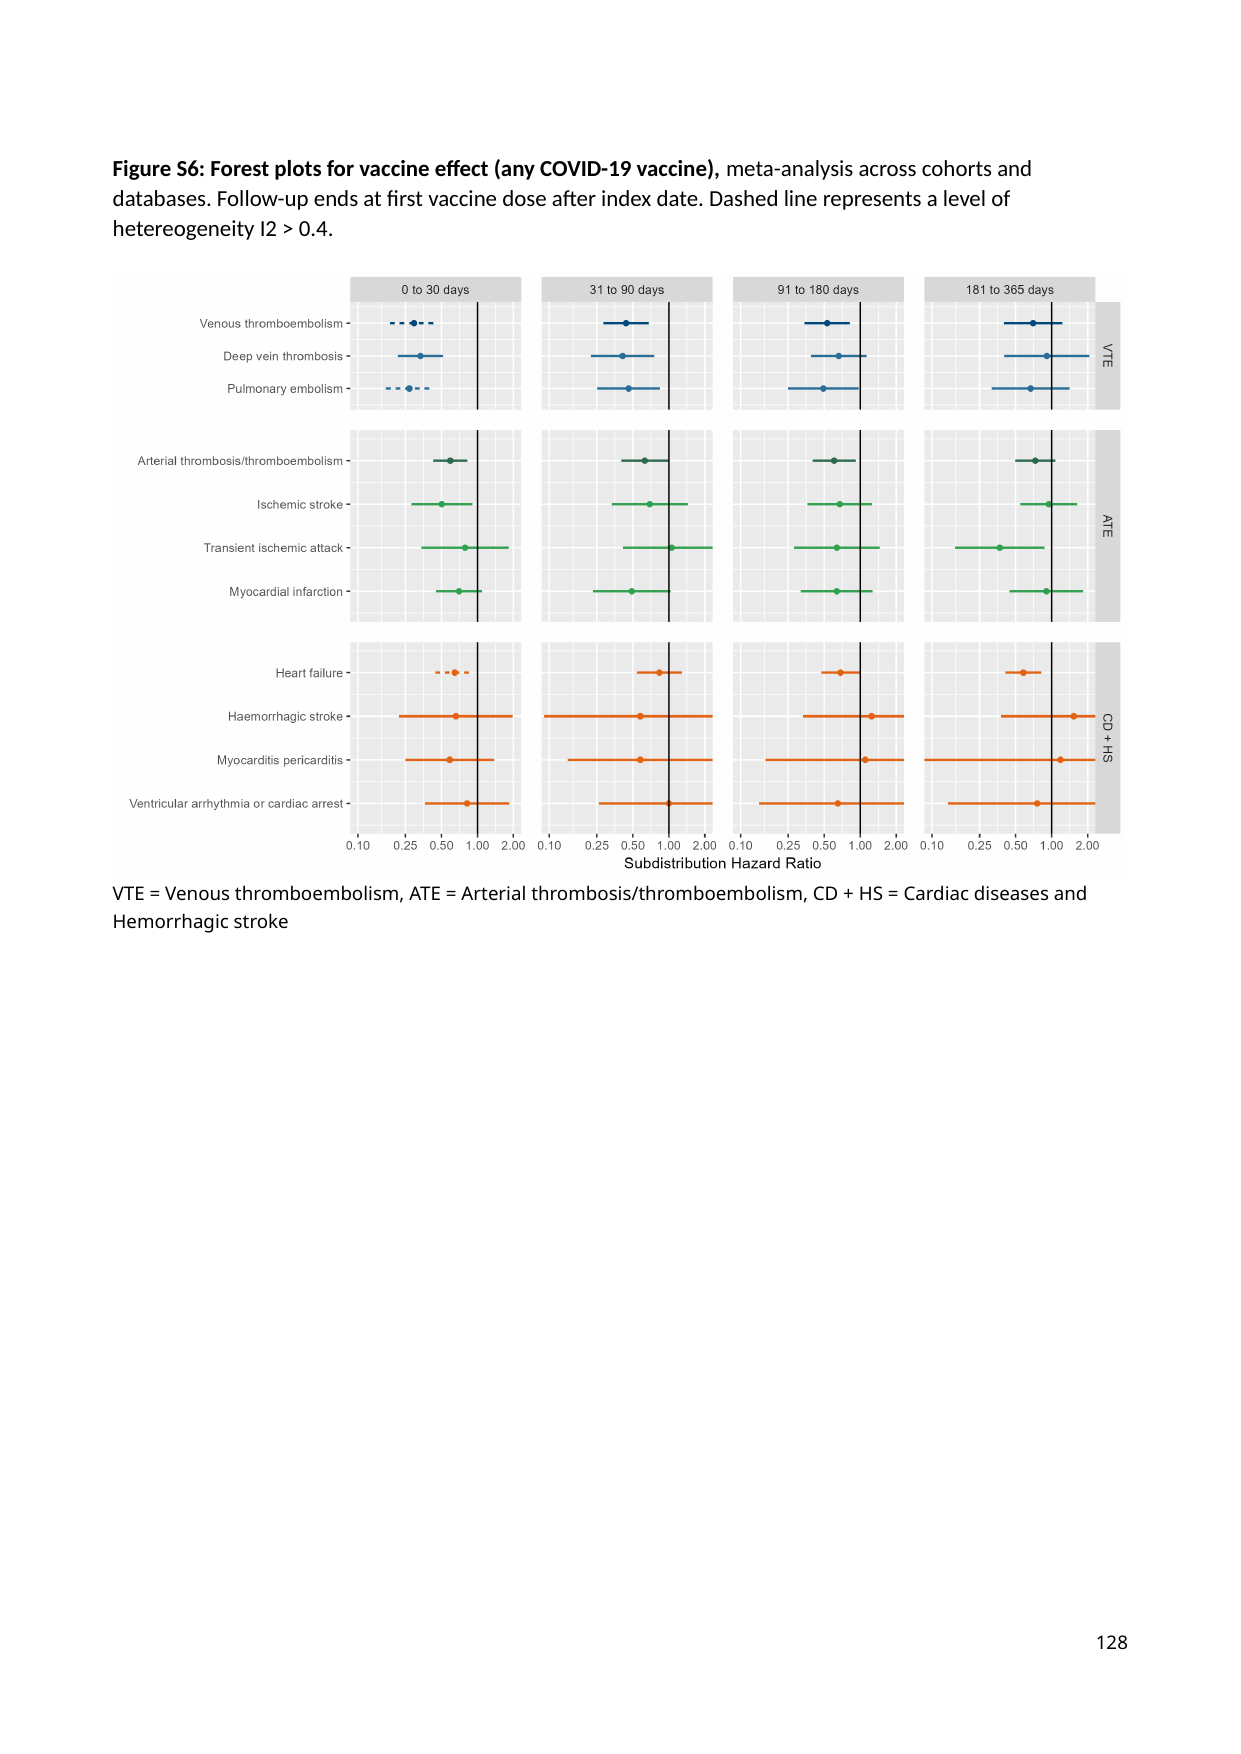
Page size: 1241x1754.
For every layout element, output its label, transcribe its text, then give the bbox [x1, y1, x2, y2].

picture [112, 269, 1128, 879]
text VTE = Venous thromboembolism, ATE = Arterial thrombosis/thromboembolism, CD + HS = Cardiac diseases and Hemorrhagic stroke [112, 879, 1128, 933]
subtitle Figure S6: Forest plots for vaccine effect (any COVID-19 vaccine), meta-analysis across cohorts and databases. Follow-up ends at first vaccine dose after index date. Dashed line represents a level of hetereogeneity I2 > 0.4. [112, 154, 1128, 243]
